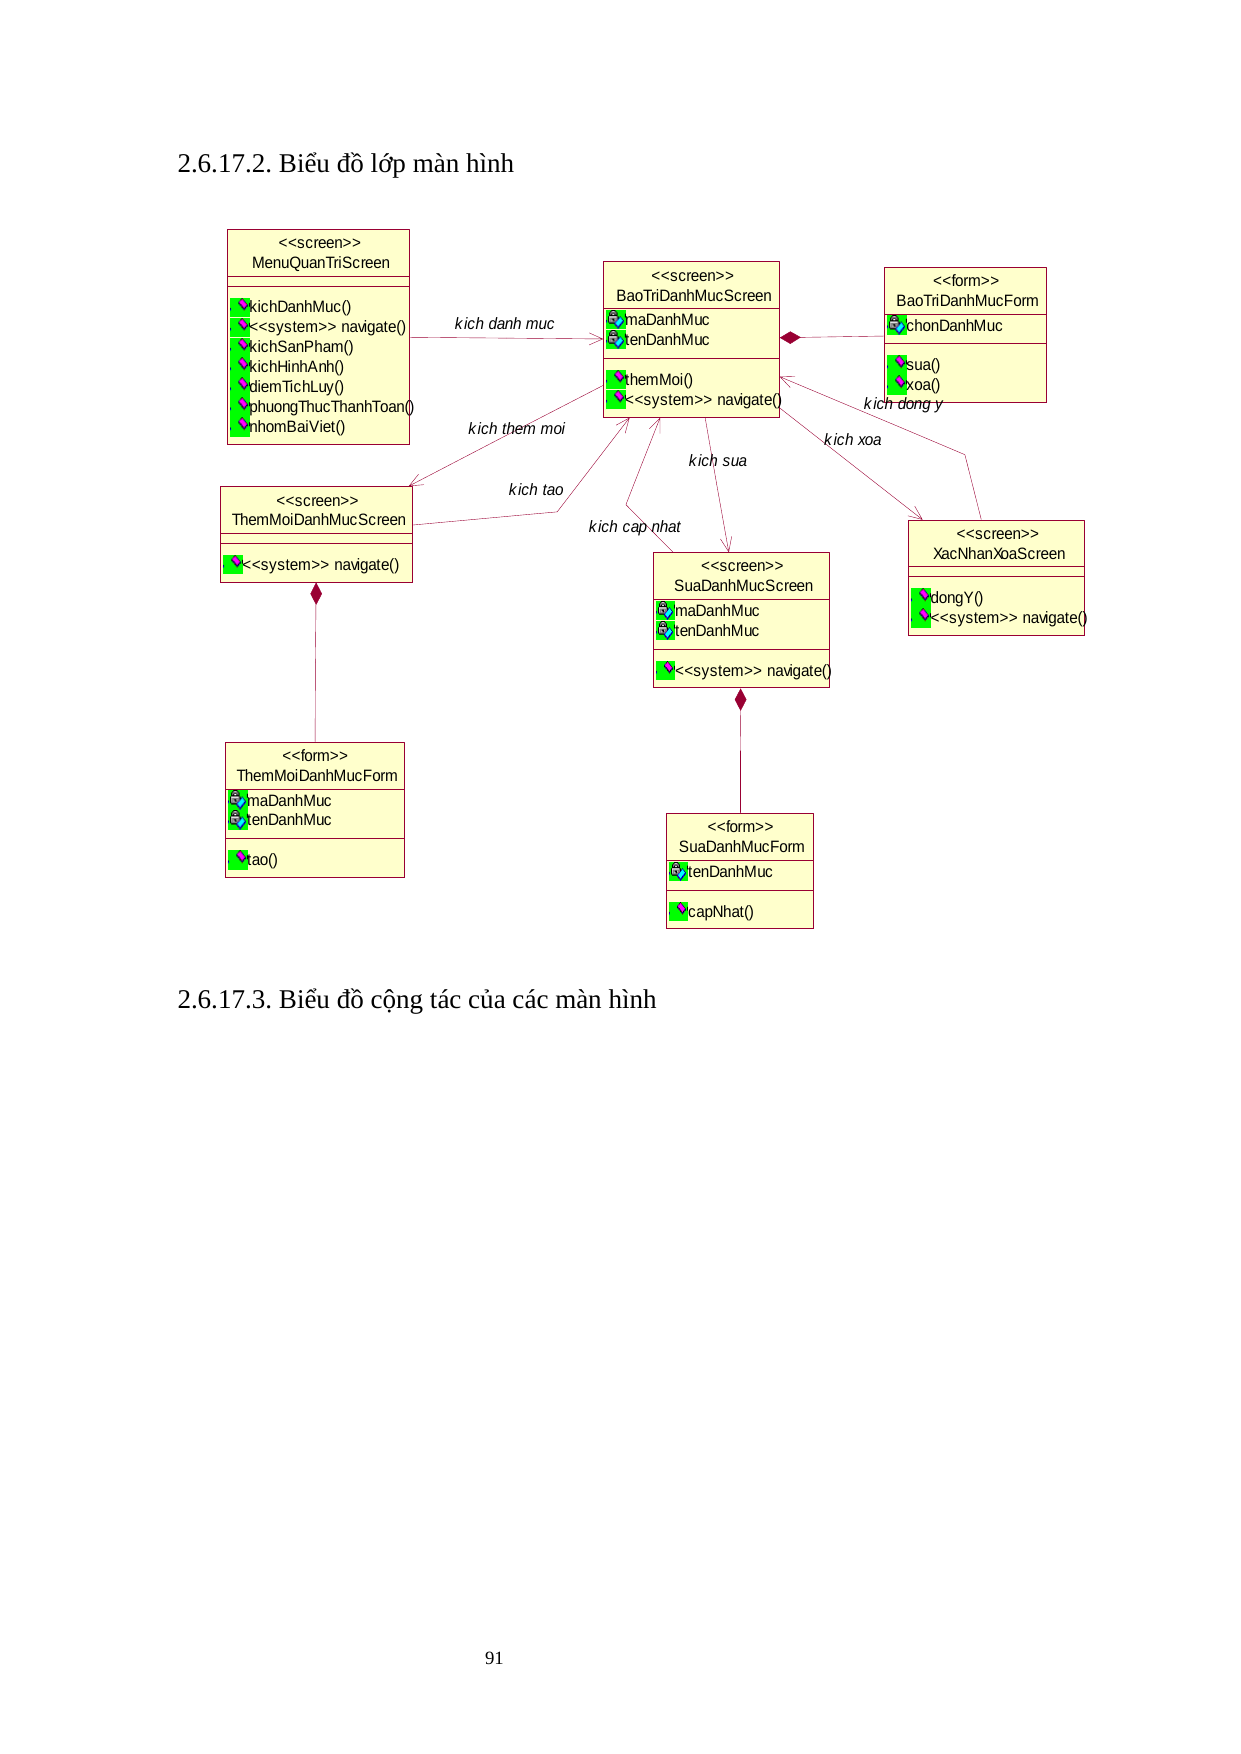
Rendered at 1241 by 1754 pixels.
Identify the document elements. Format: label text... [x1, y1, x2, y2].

list 2.6.17.3. Biểu đồ cộng tác của các màn hình [177, 983, 1093, 1015]
list 2.6.17.2. Biểu đồ lớp màn hình [177, 148, 1093, 179]
